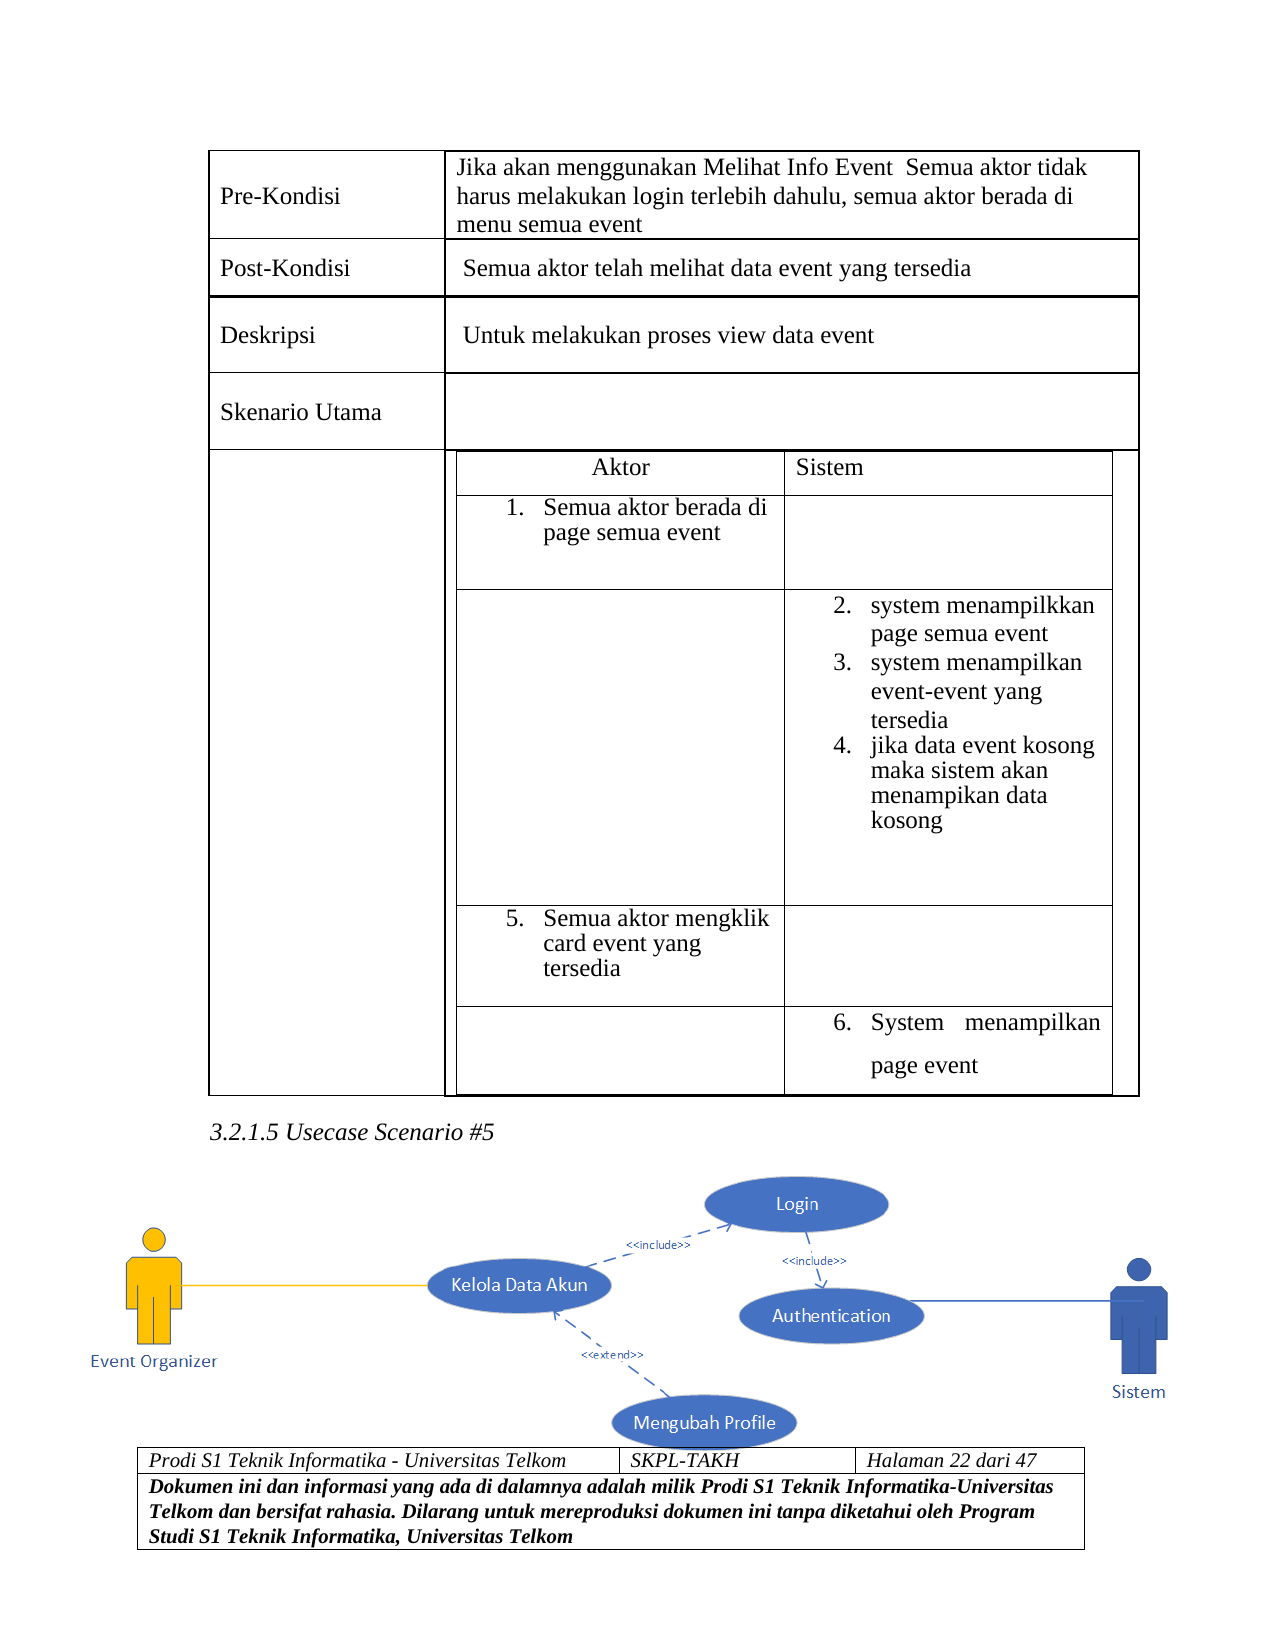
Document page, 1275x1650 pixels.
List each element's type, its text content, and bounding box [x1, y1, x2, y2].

table_cell [785, 1007, 1112, 1094]
table_cell [457, 906, 784, 1006]
table_cell [785, 496, 1112, 589]
table_cell Skenario Utama [210, 373, 444, 448]
table_cell [785, 906, 1112, 1006]
table_cell [457, 496, 784, 589]
table_cell Deskripsi [210, 298, 444, 372]
table_cell [446, 374, 1138, 448]
table_cell [785, 452, 1112, 495]
table_cell [1113, 451, 1138, 1094]
picture [76, 1175, 1179, 1451]
table_cell [457, 452, 784, 495]
table_cell Jika akan menggunakan Melihat Info Event Semua aktor tidak harus melakukan login terlebih dahulu, semua aktor berada di menu semua event [446, 152, 1138, 238]
table_cell [457, 590, 784, 905]
table_cell Post-Kondisi [210, 239, 444, 295]
subtitle Usecase Scenario #5 [210, 1122, 1140, 1144]
table_cell [446, 451, 456, 1094]
table_cell Semua aktor telah melihat data event yang tersedia [446, 240, 1138, 295]
table_cell [457, 1007, 784, 1094]
table_cell [210, 450, 444, 1094]
table_cell Pre-Kondisi [210, 151, 444, 238]
table_cell [785, 590, 1112, 905]
table_cell Untuk melakukan proses view data event [446, 298, 1138, 372]
